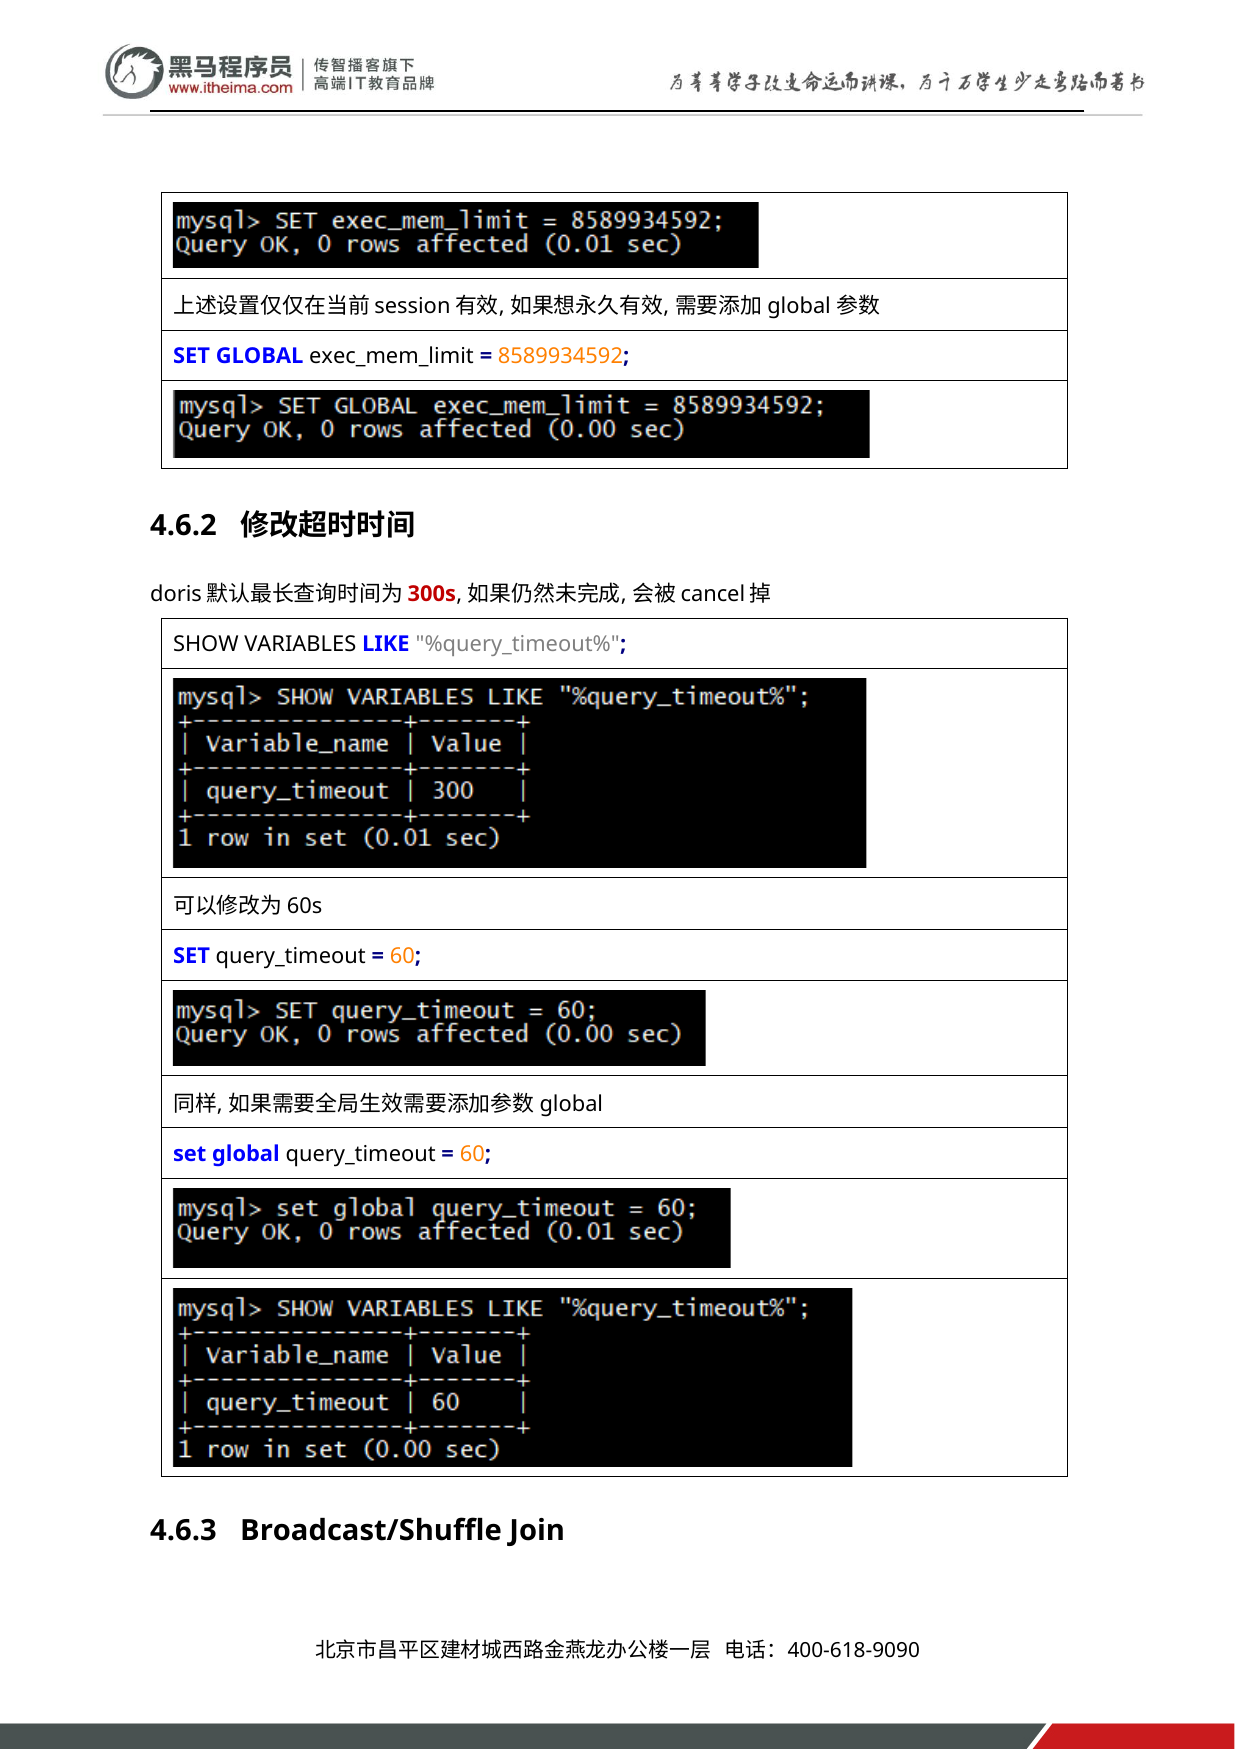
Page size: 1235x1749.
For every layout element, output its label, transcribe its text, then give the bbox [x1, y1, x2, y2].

table_cell 上述设置仅仅在当前session有效, 如果想永久有效, 需要添加 global 参数 [162, 279, 1067, 330]
picture [172, 678, 867, 868]
picture [172, 390, 870, 458]
picture [172, 202, 759, 268]
table_cell [162, 981, 1067, 1075]
picture [172, 990, 706, 1066]
table_cell set global query_timeout = 60; [162, 1128, 1067, 1177]
picture [0, 0, 1235, 123]
table_cell 同样, 如果需要全局生效需要添加参数 global [162, 1076, 1067, 1127]
table_cell SET query_timeout = 60; [162, 930, 1067, 979]
table_header SHOW VARIABLES LIKE "%query_timeout%"; [162, 619, 1067, 668]
table_cell [162, 193, 1067, 278]
picture [172, 1288, 853, 1467]
table_cell [162, 669, 1067, 877]
subtitle Broadcast/Shuffle Join [150, 1509, 1084, 1549]
table_cell [162, 1279, 1067, 1476]
table_cell [162, 381, 1067, 468]
table_cell 可以修改为60s [162, 878, 1067, 929]
picture [0, 1664, 1235, 1749]
text doris默认最长查询时间为300s, 如果仍然未完成, 会被cancel掉 [150, 576, 1084, 608]
picture [172, 1188, 731, 1268]
subtitle 修改超时时间 [150, 501, 1084, 543]
table_cell [162, 1179, 1067, 1277]
table_cell SET GLOBAL exec_mem_limit = 8589934592; [162, 331, 1067, 380]
